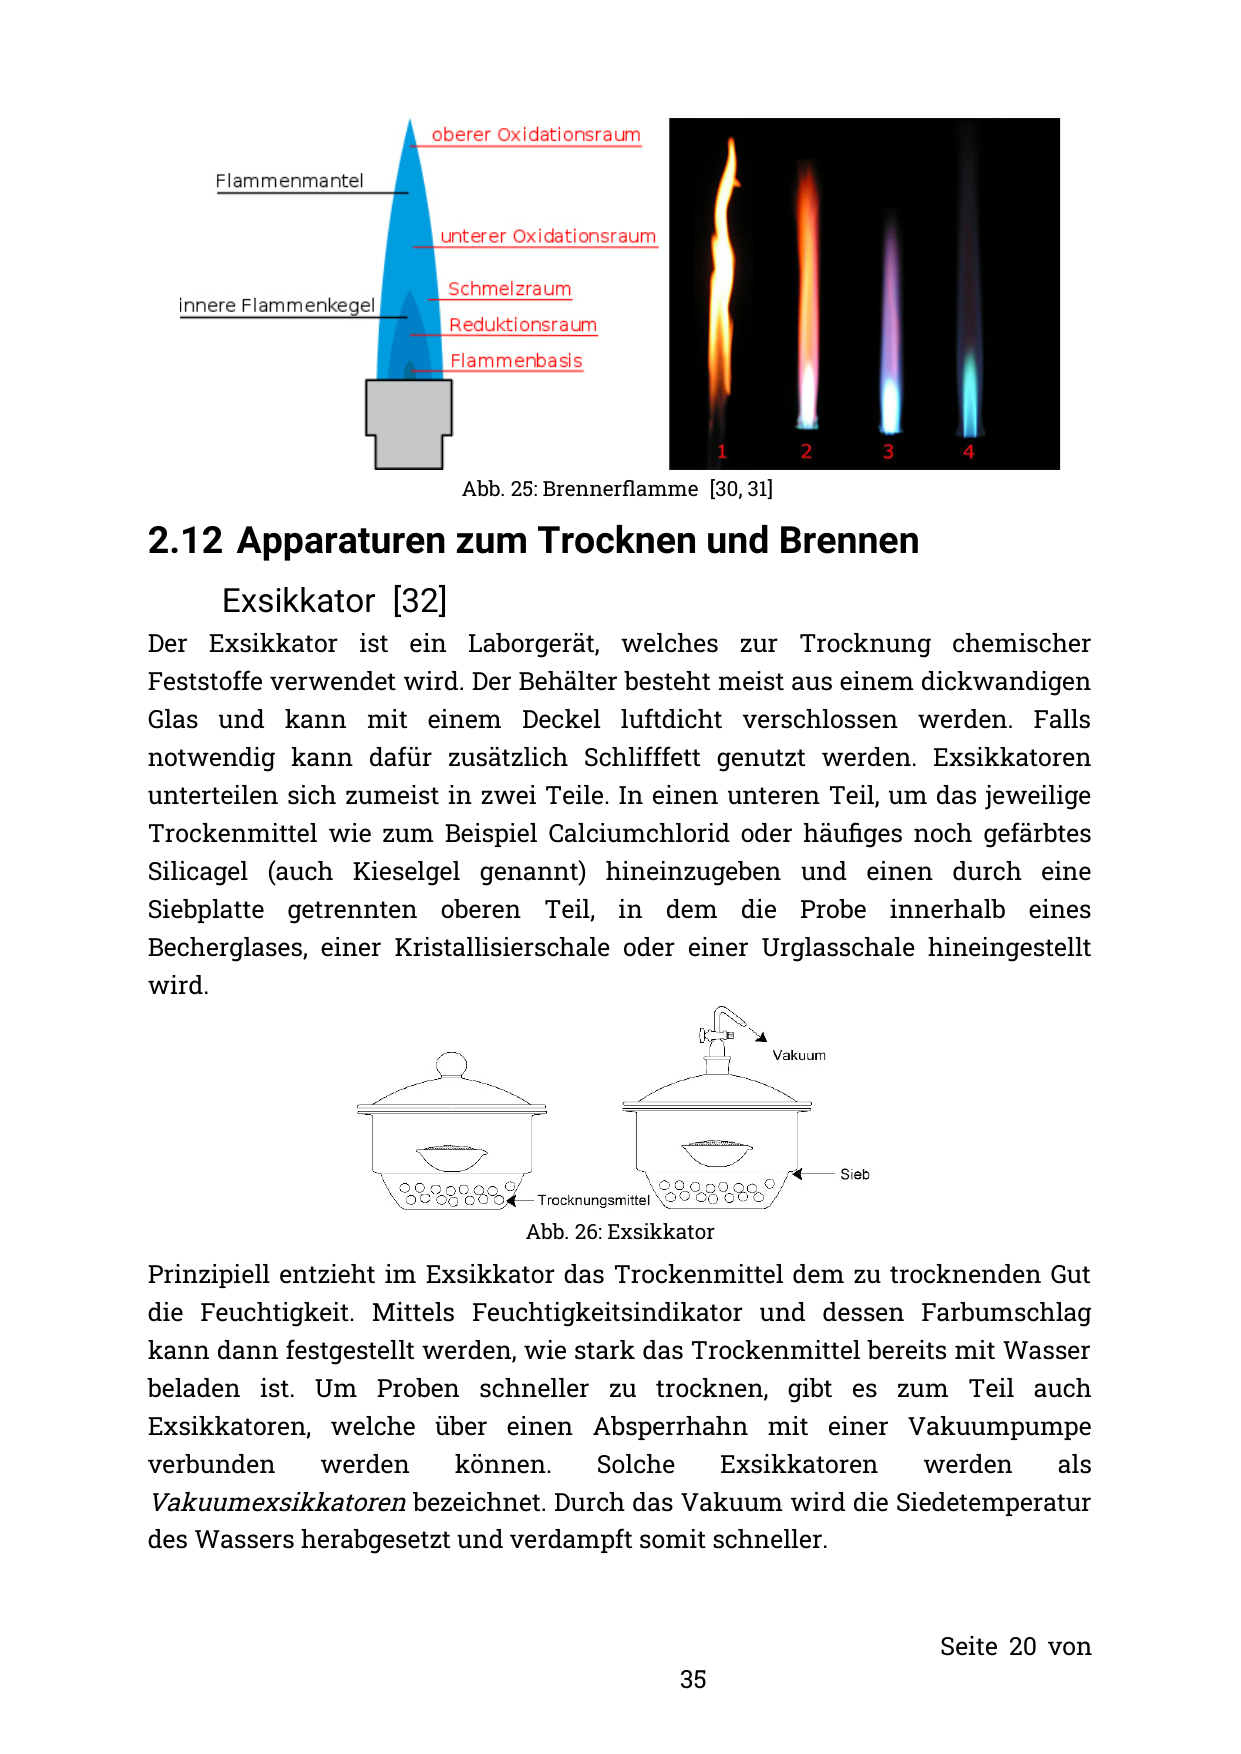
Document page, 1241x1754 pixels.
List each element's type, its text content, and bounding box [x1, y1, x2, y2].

picture [356, 1005, 884, 1213]
text Der Exsikkator ist ein Laborgerät, welches zur Trocknung chemischer Feststoffe verwendet wird. Der Behälter besteht meist aus einem dickwandigen Glas und kann mit einem Deckel luftdicht verschlossen werden. Falls notwendig kann dafür zusätzlich Schlifffett genutzt werden. Exsikkatoren unterteilen sich zumeist in zwei Teile. In einen unteren Teil, um das jeweilige Trockenmittel wie zum Beispiel Calciumchlorid oder häufiges noch gefärbtes Silicagel (auch Kieselgel genannt) hineinzugeben und einen durch eine Siebplatte getrennten oberen Teil, in dem die Probe innerhalb eines Becherglases, einer Kristallisierschale oder einer Urglasschale hineingestellt wird. [148, 627, 1092, 1001]
subtitle Exsikkator [148, 582, 1092, 621]
subtitle Apparaturen zum Trocknen und Brennen [148, 519, 1092, 563]
text Prinzipiell entzieht im Exsikkator das Trockenmittel dem zu trocknenden Gut die Feuchtigkeit. Mittels Feuchtigkeitsindikator und dessen Farbumschlag kann dann festgestellt werden, wie stark das Trockenmittel bereits mit Wasser beladen ist. Um Proben schneller zu trocknen, gibt es zum Teil auch Exsikkatoren, welche über einen Absperrhahn mit einer Vakuumpumpe verbunden werden können. Solche Exsikkatoren werden als Vakuumexsikkatoren bezeichnet. Durch das Vakuum wird die Siedetemperatur des Wassers herabgesetzt und verdampft somit schneller. [148, 1257, 1092, 1556]
picture [180, 118, 1060, 470]
text Abb. : Brennerflamme [148, 474, 1092, 502]
